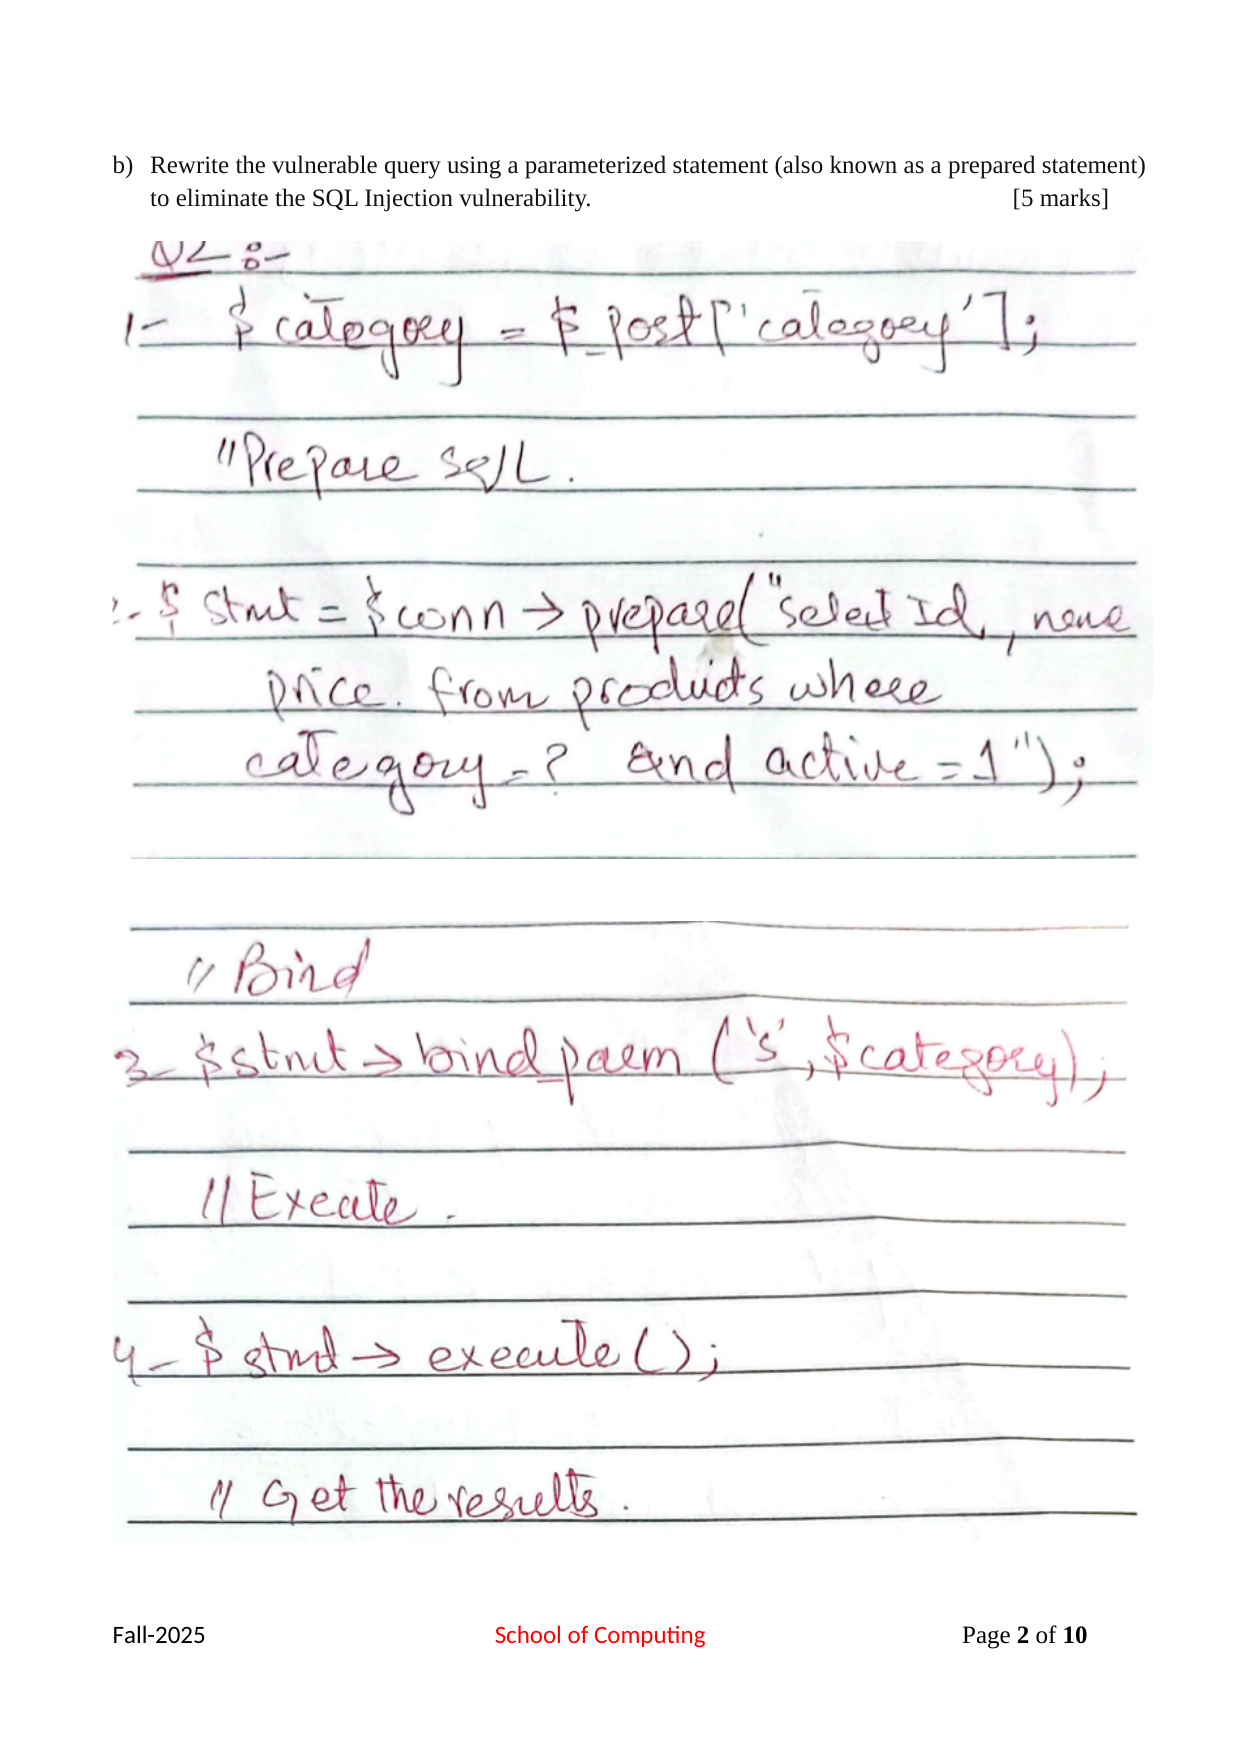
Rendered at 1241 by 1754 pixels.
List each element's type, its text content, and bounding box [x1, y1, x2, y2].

picture [112, 241, 1154, 859]
picture [112, 921, 1154, 1543]
list Rewrite the vulnerable query using a parameterized statement (also known as a prepared statement) to eliminate the SQL Injection vulnerability. [5 marks] [112, 150, 1153, 212]
